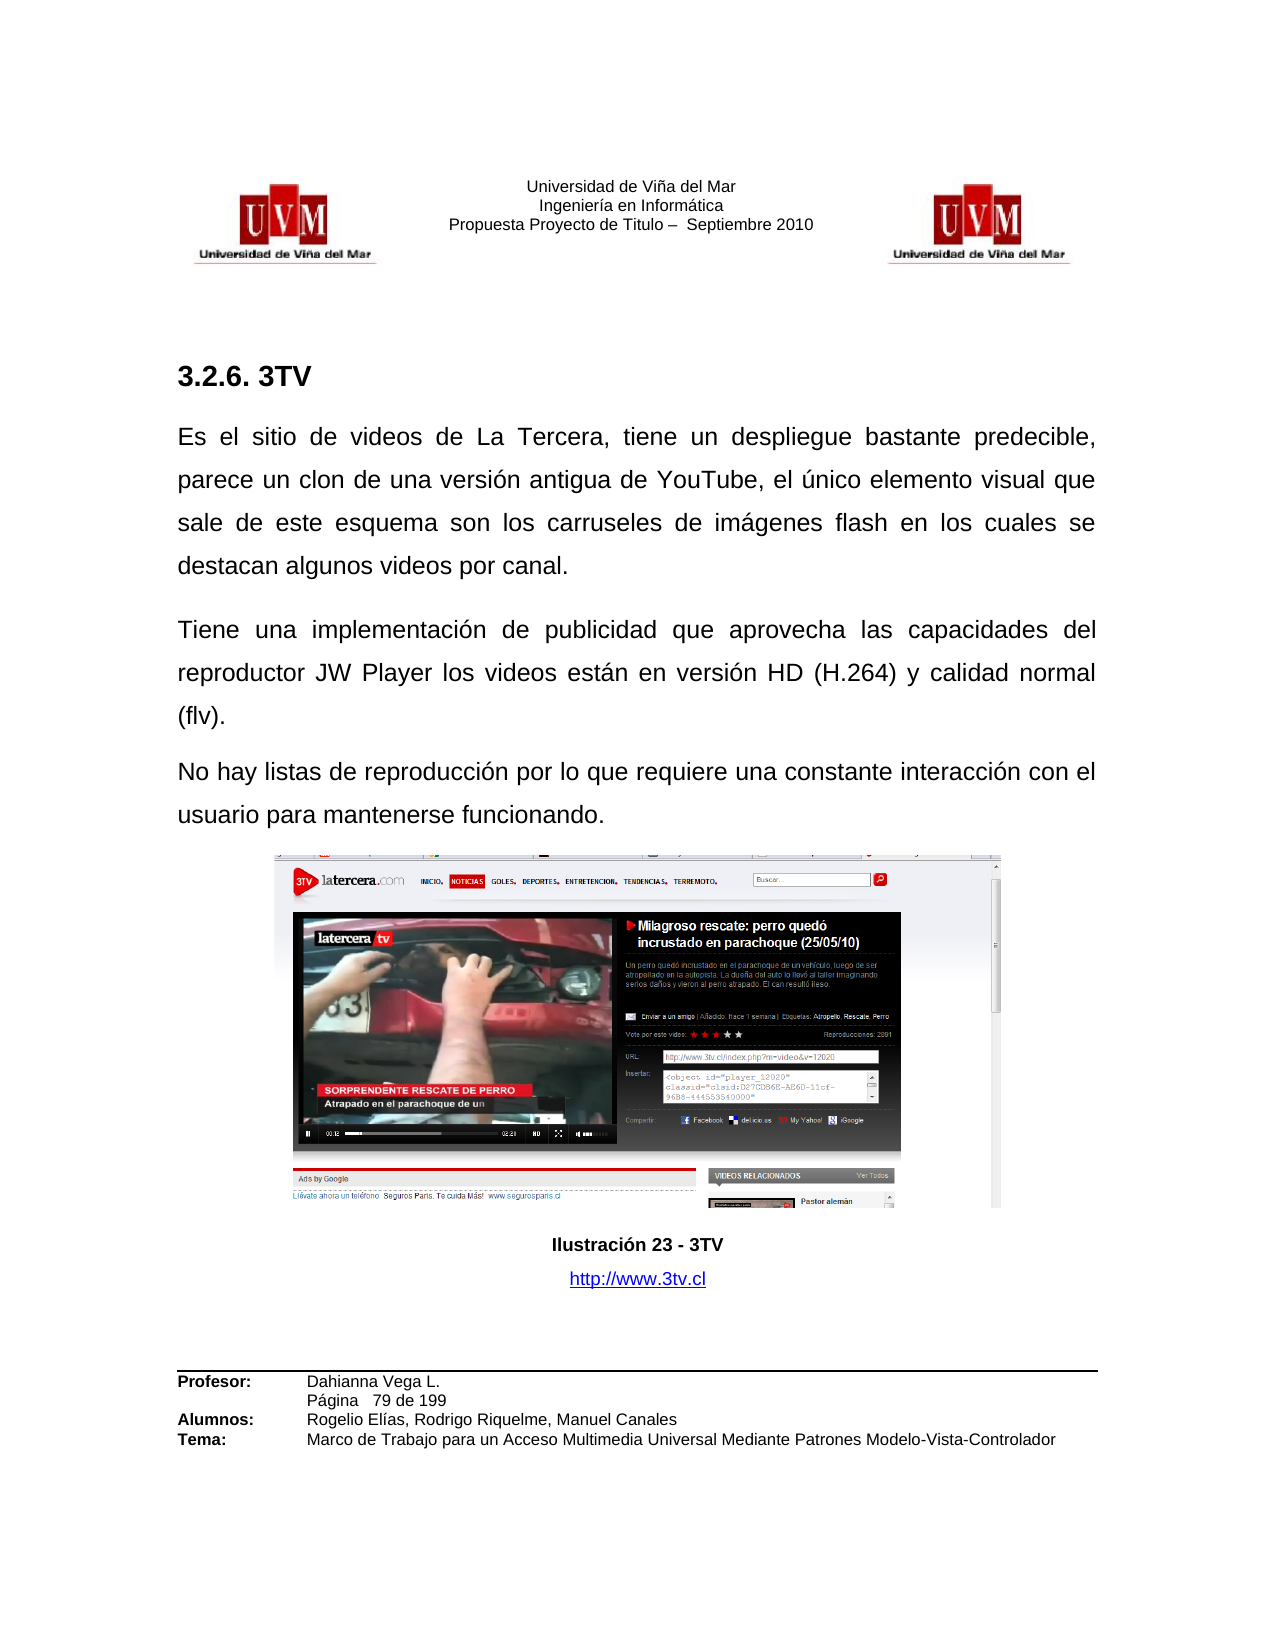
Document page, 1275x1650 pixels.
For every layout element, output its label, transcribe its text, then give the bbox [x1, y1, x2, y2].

picture [274, 855, 1001, 1208]
text Es el sitio de videos de La Tercera, tiene un despliegue bastante predecible, parece un clon de una versión antigua de YouTube, el único elemento visual que sale de este esquema son los carruseles de imágenes flash en los cuales se destacan algunos videos por canal. [177, 422, 1098, 580]
text http://www.3tv.cl [177, 1268, 1098, 1290]
text No hay listas de reproducción por lo que requiere una constante interacción con el usuario para mantenerse funcionando. [177, 757, 1098, 829]
picture [177, 176, 390, 267]
subtitle 3.2.6. 3TV [177, 359, 1098, 392]
picture [871, 176, 1084, 267]
text Tiene una implementación de publicidad que aprovecha las capacidades del reproductor JW Player los videos están en versión HD (H.264) y calidad normal (flv). [177, 615, 1098, 730]
text Ilustración 23 - 3TV [177, 1234, 1098, 1256]
